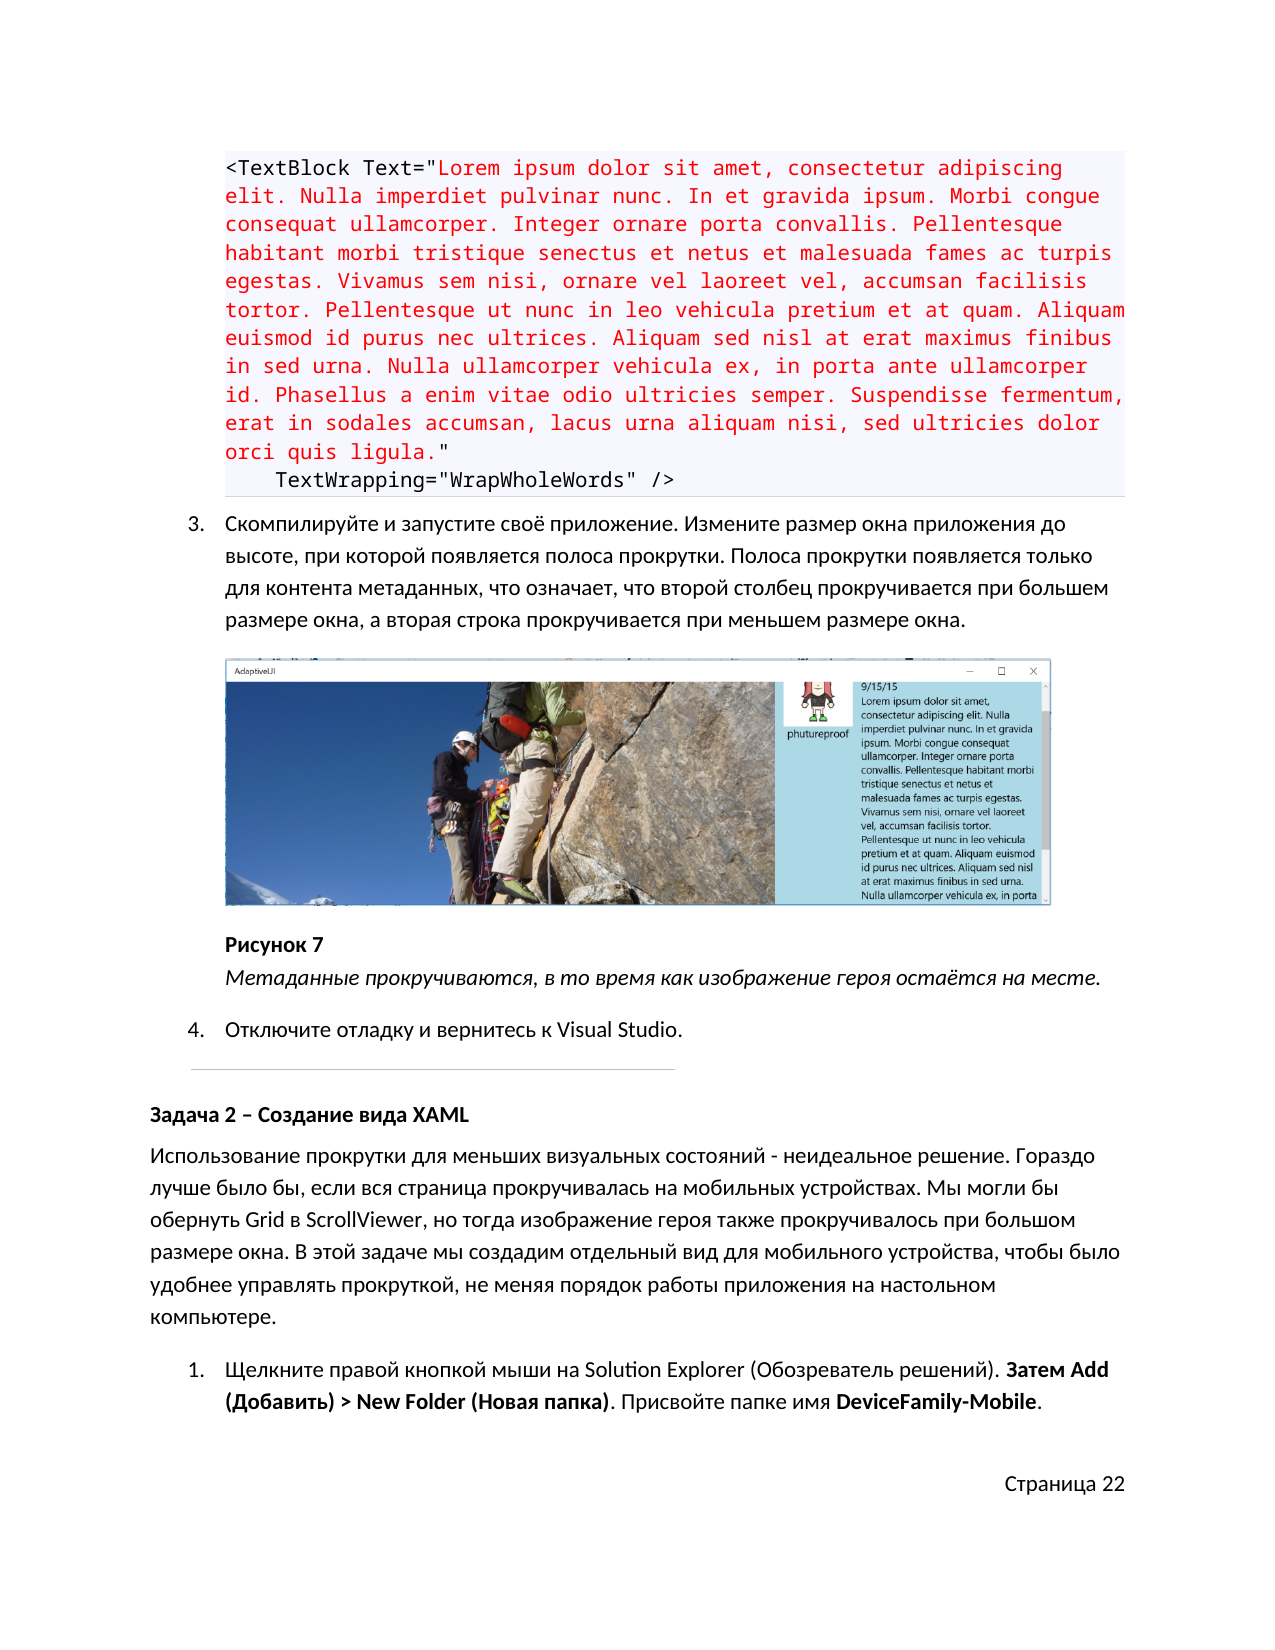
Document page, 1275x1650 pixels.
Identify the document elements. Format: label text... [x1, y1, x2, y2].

list Щелкните правой кнопкой мыши на Solution Explorer (Обозреватель решений). Затем Add (Добавить) > New Folder (Новая папка). Присвойте папке имя DeviceFamily-Mobile. [187, 1355, 1125, 1415]
text Скомпилируйте и запустите своё приложение. Измените размер окна приложения до высоте, при которой появляется полоса прокрутки. Полоса прокрутки появляется только для контента метаданных, что означает, что второй столбец прокручивается при большем размере окна, а вторая строка прокручивается при меньшем размере окна. [187, 509, 1125, 633]
picture [225, 658, 1052, 906]
text <TextBlock Text="Lorem ipsum dolor sit amet, consectetur adipiscing elit. Nulla imperdiet pulvinar nunc. In et gravida ipsum. Morbi congue consequat ullamcorper. Integer ornare porta convallis. Pellentesque habitant morbi tristique senectus et netus et malesuada fames ac turpis egestas. Vivamus sem nisi, ornare vel laoreet vel, accumsan facilisis tortor. Pellentesque ut nunc in leo vehicula pretium et at quam. Aliquam euismod id purus nec ultrices. Aliquam sed nisl at erat maximus finibus in sed urna. Nulla ullamcorper vehicula ex, in porta ante ullamcorper id. Phasellus a enim vitae odio ultricies semper. Suspendisse fermentum, erat in sodales accumsan, lacus urna aliquam nisi, sed ultricies dolor orci quis ligula." [225, 151, 1125, 463]
text Отключите отладку и вернитесь к Visual Studio. [187, 1016, 1125, 1044]
text Рисунок 7 [150, 930, 1125, 958]
text Использование прокрутки для меньших визуальных состояний - неидеальное решение. Гораздо лучше было бы, если вся страница прокручивалась на мобильных устройствах. Мы могли бы обернуть Grid в ScrollViewer, но тогда изображение героя также прокручивалось при большом размере окна. В этой задаче мы создадим отдельный вид для мобильного устройства, чтобы было удобнее управлять прокруткой, не меняя порядок работы приложения на настольном компьютере. [150, 1141, 1125, 1330]
text Задача 2 – Создание вида XAML [150, 1100, 1125, 1128]
text TextWrapping="WrapWholeWords" /> [225, 463, 1125, 496]
text Метаданные прокручиваются, в то время как изображение героя остаётся на месте. [150, 963, 1125, 991]
